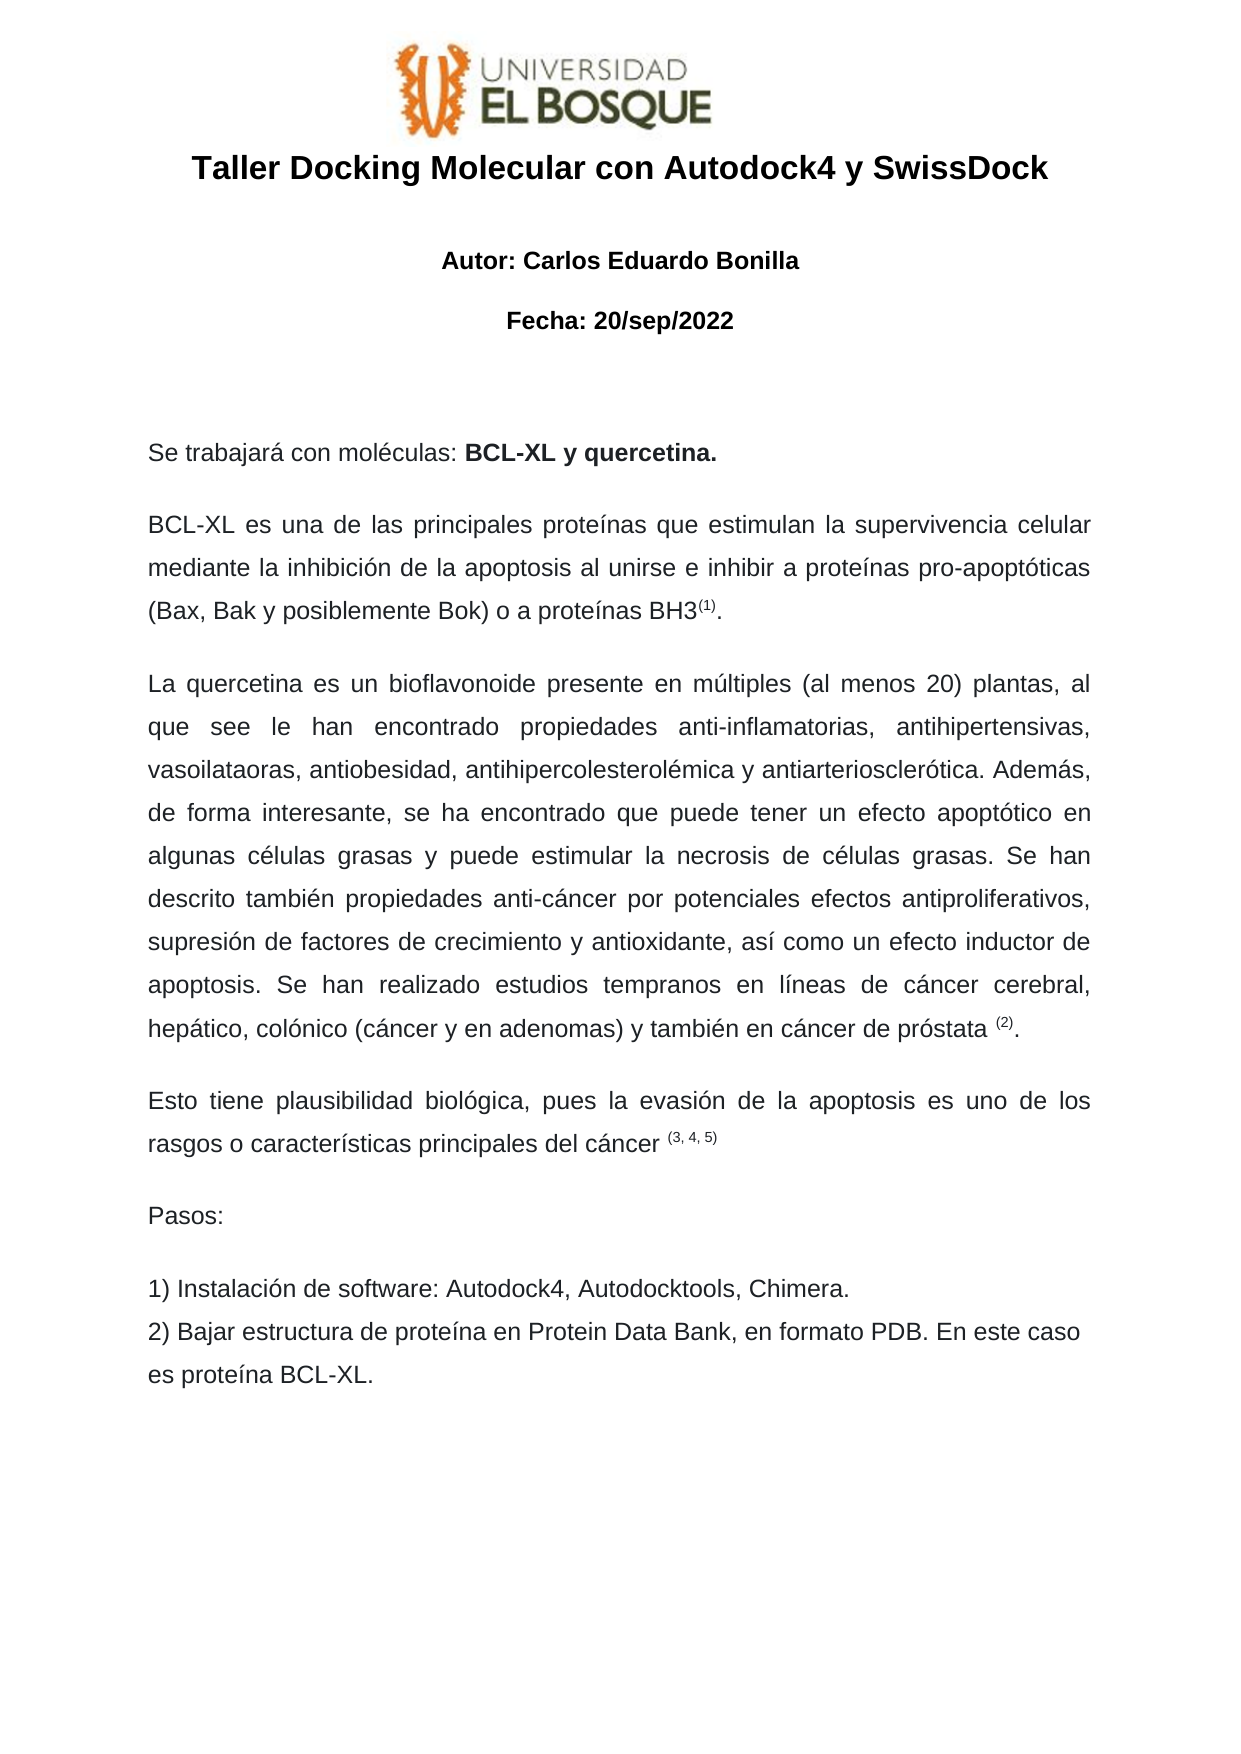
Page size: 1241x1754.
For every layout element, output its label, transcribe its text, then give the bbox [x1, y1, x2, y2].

text Taller Docking Molecular con Autodock4 y SwissDock [148, 148, 1092, 186]
text Pasos: [148, 1201, 1092, 1230]
text La quercetina es un bioflavonoide presente en múltiples (al menos 20) plantas, al que see le han encontrado propiedades anti-inflamatorias, antihipertensivas, vasoilataoras, antiobesidad, antihipercolesterolémica y antiarteriosclerótica. Además, de forma interesante, se ha encontrado que puede tener un efecto apoptótico en algunas células grasas y puede estimular la necrosis de células grasas. Se han descrito también propiedades anti-cáncer por potenciales efectos antiproliferativos, supresión de factores de crecimiento y antioxidante, así como un efecto inductor de apoptosis. Se han realizado estudios tempranos en líneas de cáncer cerebral, hepático, colónico (cáncer y en adenomas) y también en cáncer de próstata (2). [148, 669, 1092, 1042]
text 2) Bajar estructura de proteína en Protein Data Bank, en formato PDB. En este caso es proteína BCL-XL. [148, 1317, 1092, 1389]
text Esto tiene plausibilidad biológica, pues la evasión de la apoptosis es uno de los rasgos o características principales del cáncer (3, 4, 5) [148, 1086, 1092, 1158]
text 1) Instalación de software: Autodock4, Autodocktools, Chimera. [148, 1274, 1092, 1302]
text BCL-XL es una de las principales proteínas que estimulan la supervivencia celular mediante la inhibición de la apoptosis al unirse e inhibir a proteínas pro-apoptóticas (Bax, Bak y posiblemente Bok) o a proteínas BH3(1). [148, 510, 1092, 625]
picture [376, 31, 736, 147]
text Se trabajará con moléculas: BCL-XL y quercetina. [148, 438, 1092, 467]
text Autor: Carlos Eduardo Bonilla [148, 246, 1092, 275]
text Fecha: 20/sep/2022 [148, 306, 1092, 334]
